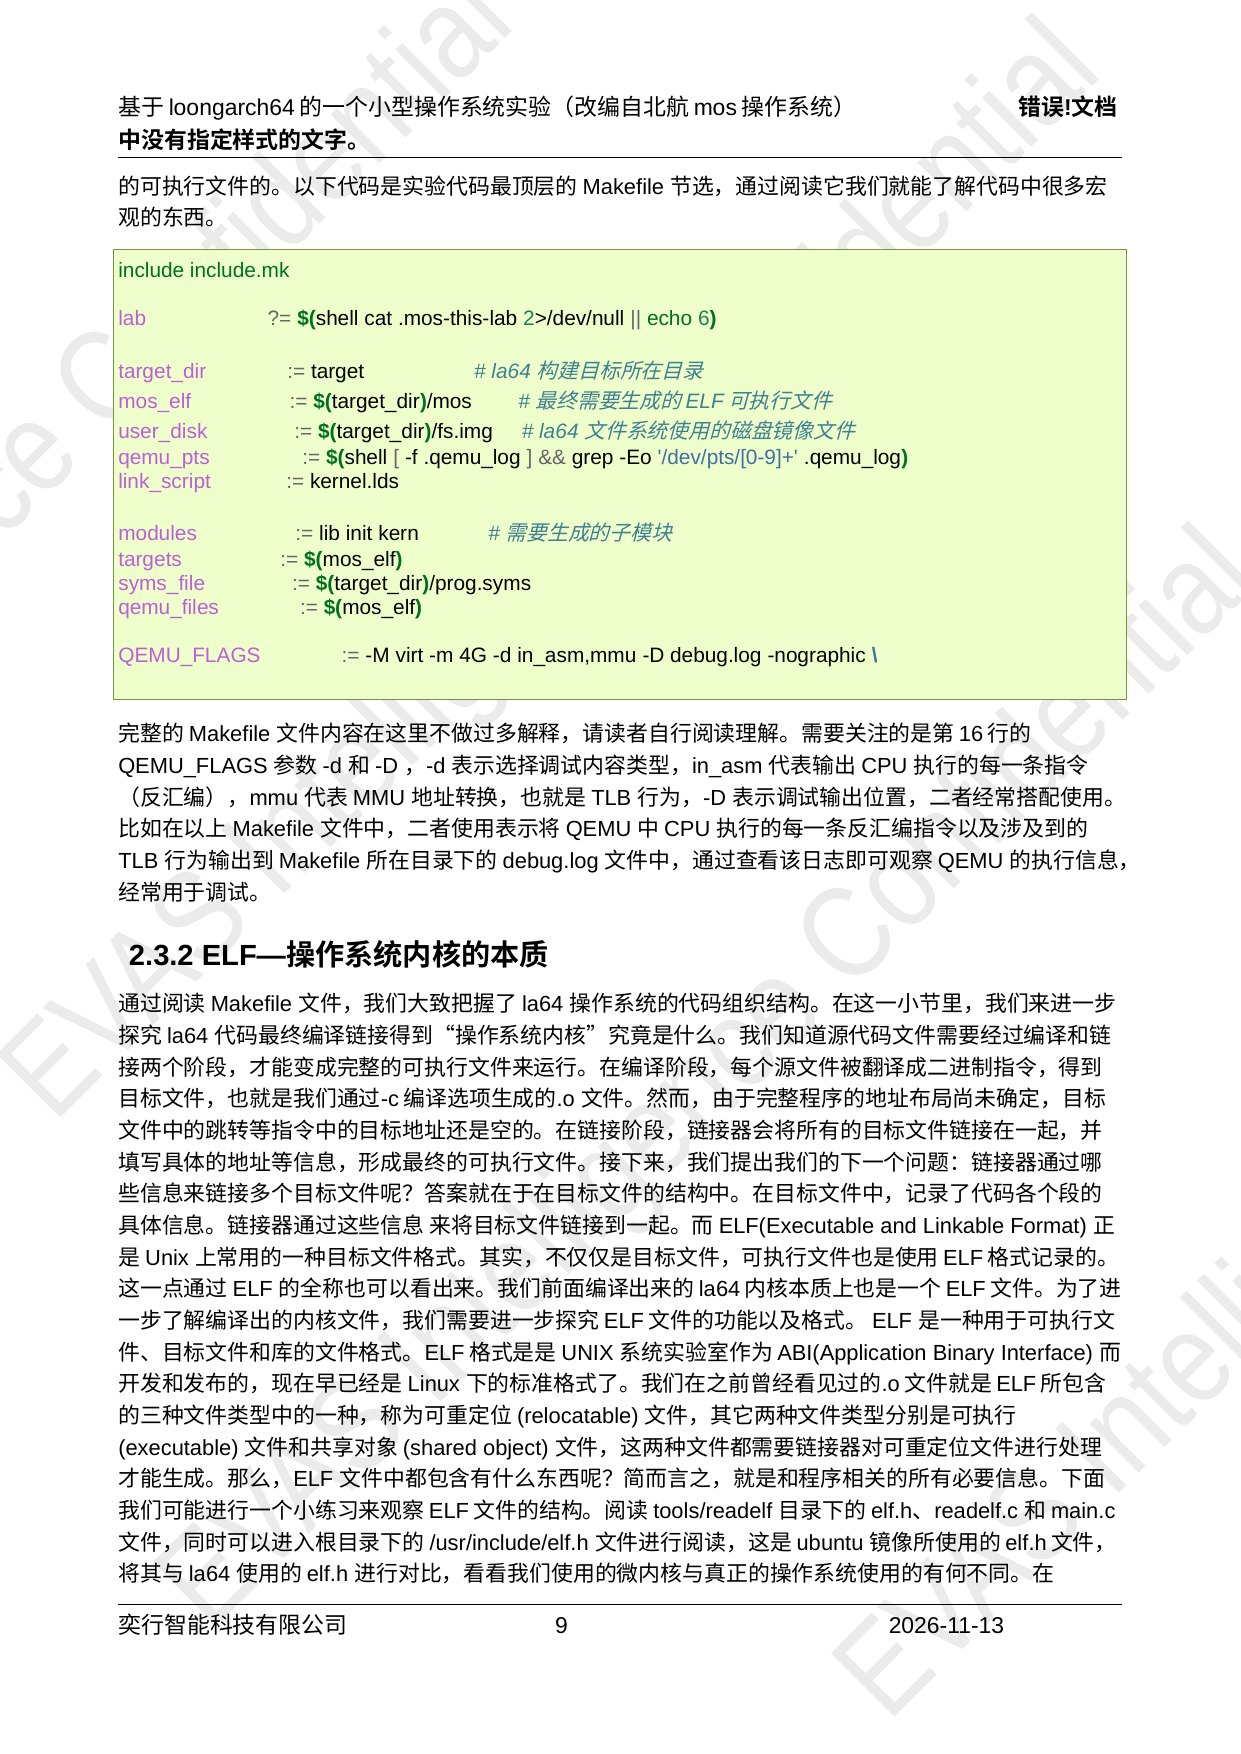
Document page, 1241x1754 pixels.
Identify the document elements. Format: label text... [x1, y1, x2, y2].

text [118, 986, 1122, 1588]
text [118, 169, 1122, 232]
text 完整的 Makefile 文件内容在这里不做过多解释，请读者自行阅读理解。需要关注的是第16行的 QEMU_FLAGS 参数 -d 和 -D ，-d 表示选择调试内容类型，in_asm 代表输出 CPU 执行的每一条指令（反汇编），mmu 代表 MMU 地址转换，也就是 TLB 行为，-D 表示调试输出位置，二者经常搭配使用。比如在以上 Makefile 文件中，二者使用表示将 QEMU 中 CPU 执行的每一条反汇编指令以及涉及到的 TLB 行为输出到 Makefile 所在目录下的 debug.log 文件中，通过查看该日志即可观察 QEMU 的执行信息，经常用于调试。 [118, 716, 1122, 906]
subtitle 2.3.2 ELF—操作系统内核的本质 [129, 931, 1122, 974]
text include include.mk lab ?= $(shell cat .mos-this-lab 2>/dev/null || echo 6) target_dir := target # la64 构建目标所在目录 mos_elf := $(target_dir)/mos # 最终需要生成的ELF可执行文件 user_disk := $(target_dir)/fs.img # la64 文件系统使用的磁盘镜像文件 qemu_pts := $(shell [ -f .qemu_log ] && grep -Eo '/dev/pts/[0-9]+' .qemu_log) link_script := kernel.lds modules := lib init kern # 需要生成的子模块 targets := $(mos_elf) syms_file := $(target_dir)/prog.syms qemu_files := $(mos_elf) QEMU_FLAGS := -M virt -m 4G -d in_asm,mmu -D debug.log -nographic \ [114, 250, 1126, 699]
